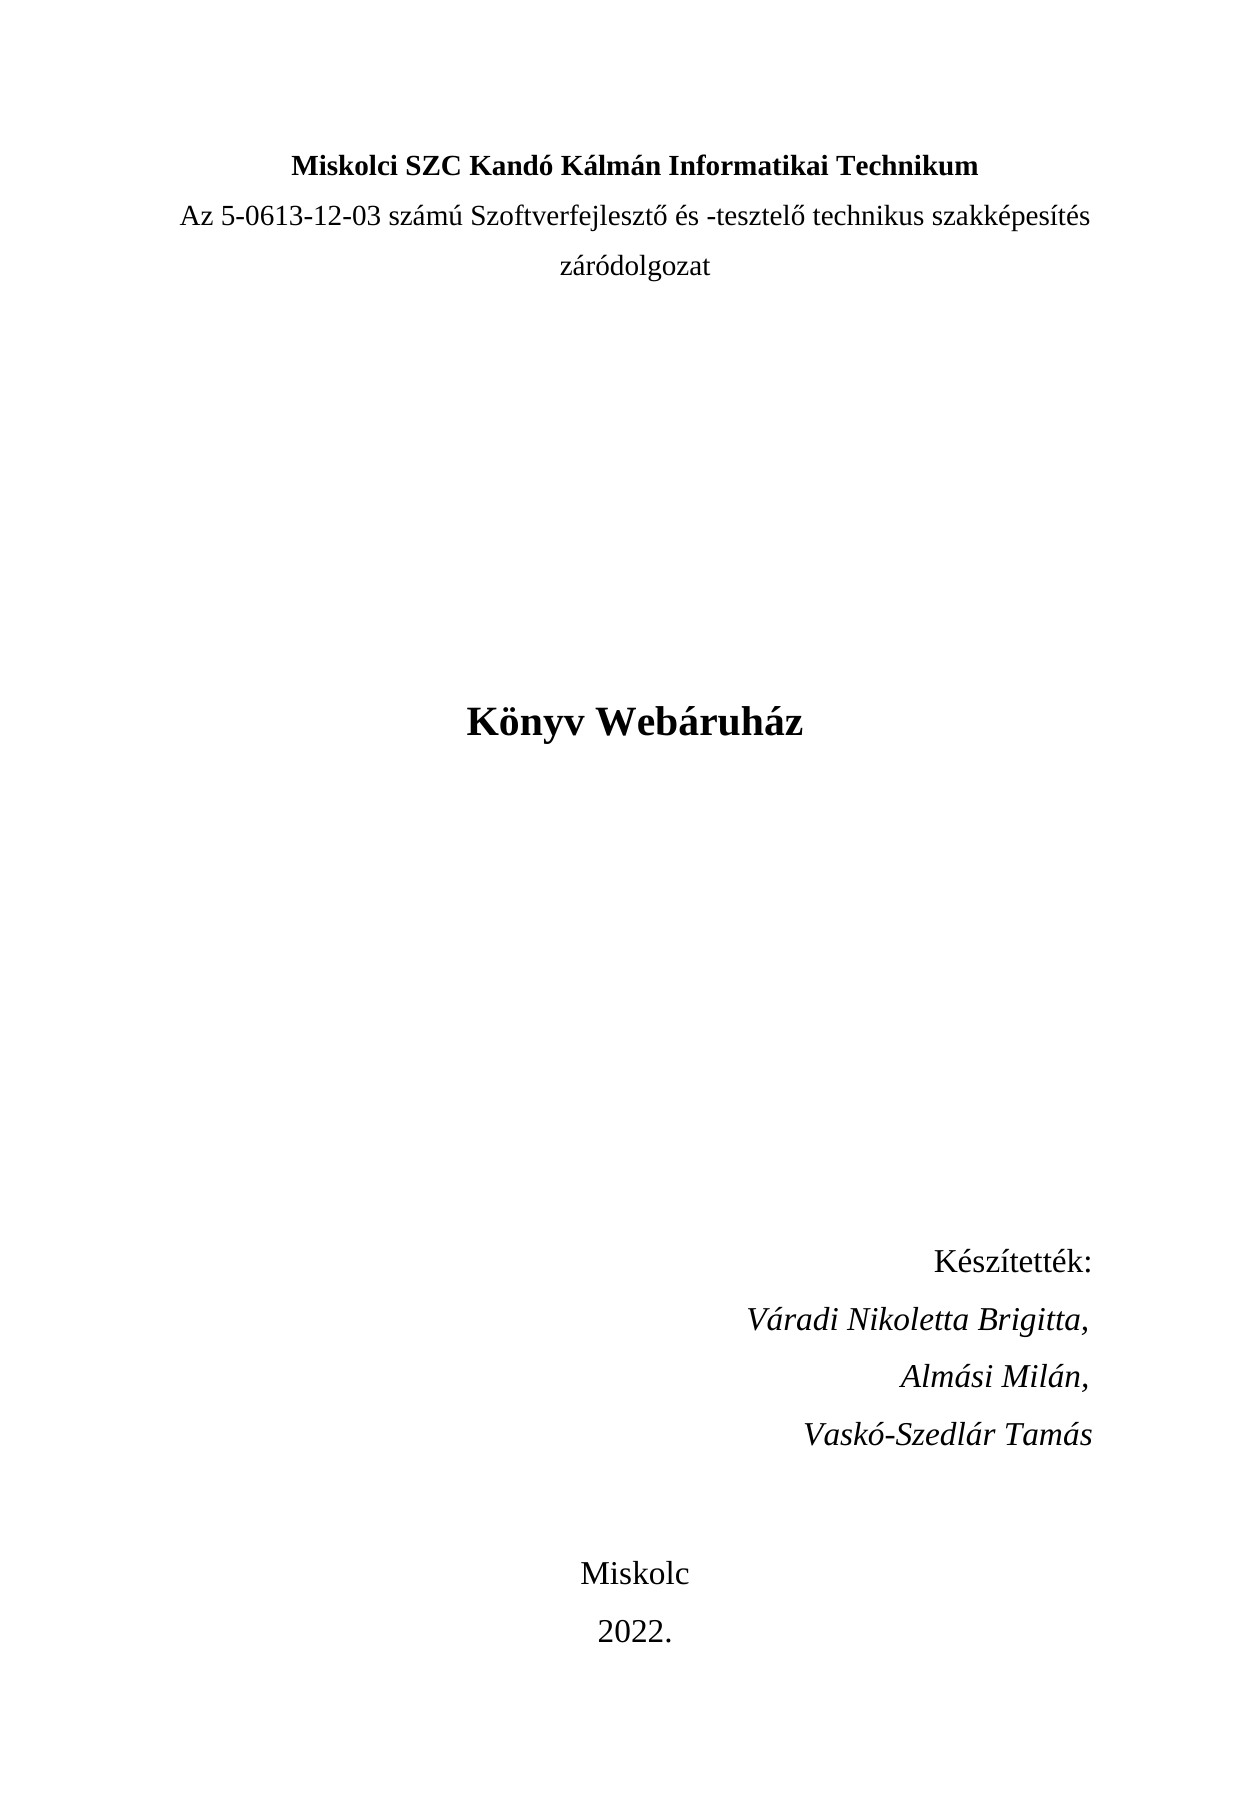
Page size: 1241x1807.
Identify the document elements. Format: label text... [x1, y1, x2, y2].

text Könyv Webáruház [177, 514, 1092, 744]
text Miskolci SZC Kandó Kálmán Informatikai Technikum [177, 148, 1092, 181]
text Az 5-0613-12-03 számú Szoftverfejlesztő és -tesztelő technikus szakképesítés záródolgozat [177, 198, 1092, 282]
text Készítették: [890, 1156, 1092, 1280]
text Miskolc [177, 1508, 1092, 1592]
text Almási Milán, Vaskó-Szedlár Tamás [768, 1356, 1092, 1494]
text Váradi Nikoletta Brigitta, [398, 1299, 1092, 1337]
text 2022. [177, 1611, 1092, 1649]
